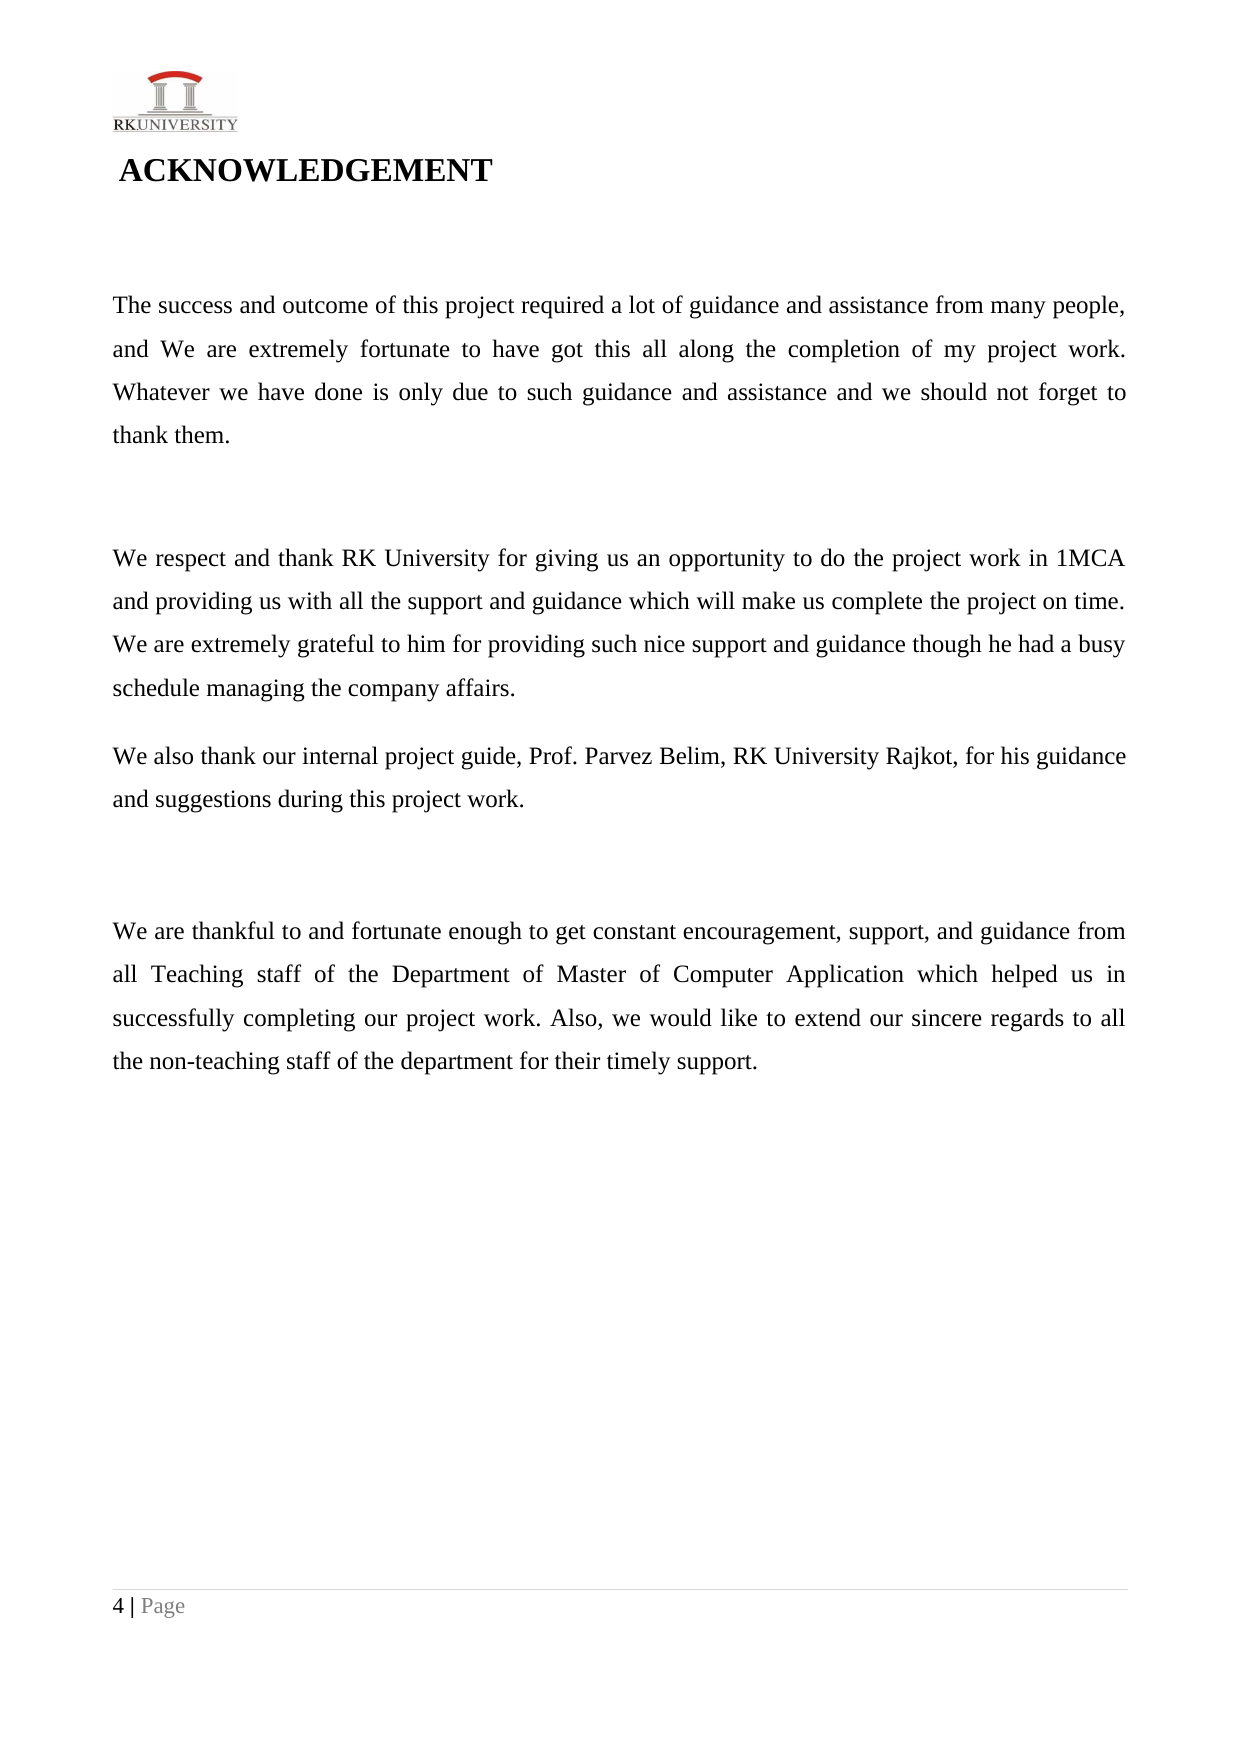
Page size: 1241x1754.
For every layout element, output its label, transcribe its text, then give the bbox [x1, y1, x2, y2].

text We are thankful to and fortunate enough to get constant encouragement, support, and guidance from all Teaching staff of the Department of Master of Computer Application which helped us in successfully completing our project work. Also, we would like to extend our sincere regards to all the non-teaching staff of the department for their timely support. [112, 916, 1128, 1074]
picture [112, 71, 238, 132]
text We also thank our internal project guide, Prof. Parvez Belim, RK University Rajkot, for his guidance and suggestions during this project work. [112, 741, 1128, 813]
text The success and outcome of this project required a lot of guidance and assistance from many people, and We are extremely fortunate to have got this all along the completion of my project work. Whatever we have done is only due to such guidance and assistance and we should not forget to thank them. [112, 291, 1128, 449]
text We respect and thank RK University for giving us an opportunity to do the project work in 1MCA and providing us with all the support and guidance which will make us complete the project on time. We are extremely grateful to him for providing such nice support and guidance though he had a busy schedule managing the company affairs. [112, 543, 1128, 701]
text ACKNOWLEDGEMENT [119, 150, 1094, 188]
